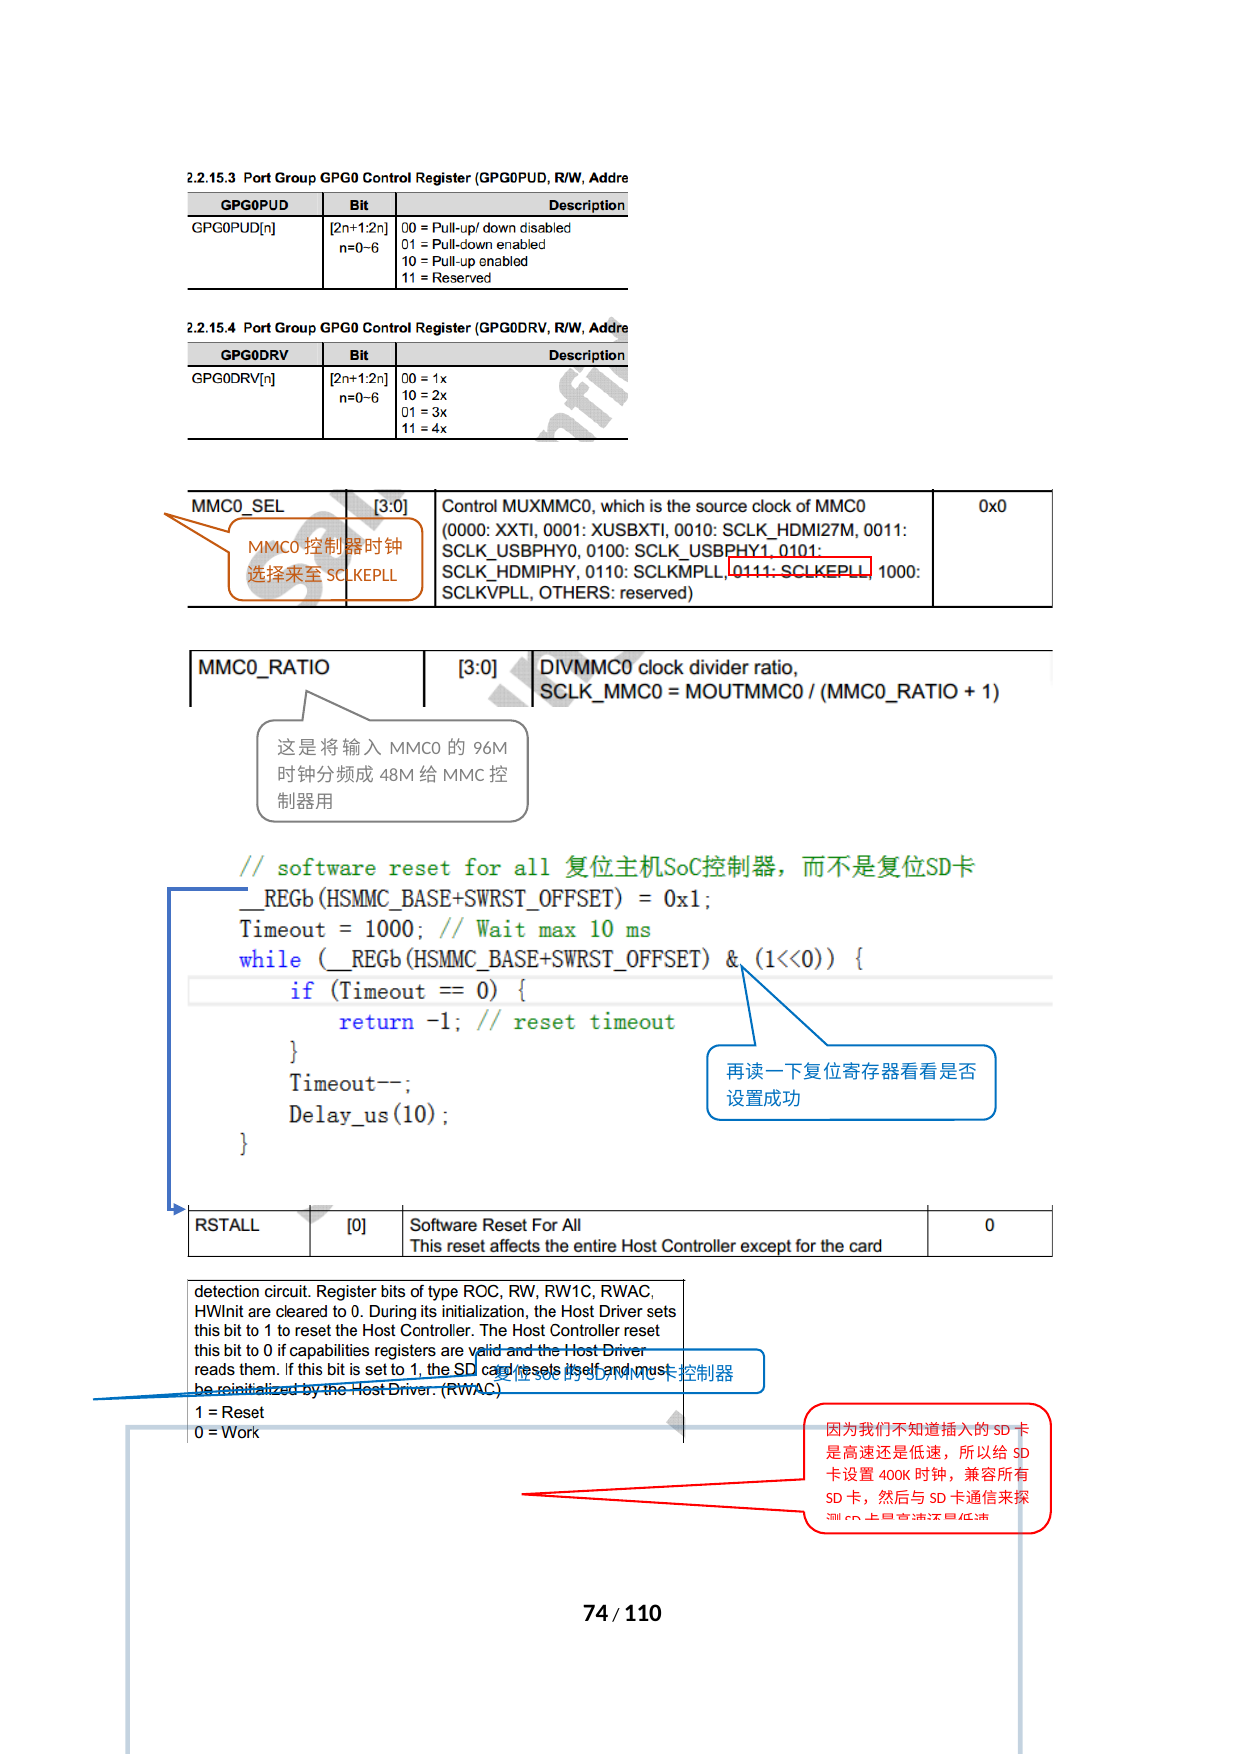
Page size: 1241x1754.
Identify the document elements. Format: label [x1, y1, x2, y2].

picture [187, 1387, 686, 1424]
picture [187, 650, 1053, 707]
picture [225, 1351, 686, 1393]
picture [187, 1205, 1053, 1257]
picture [187, 1279, 686, 1392]
picture [187, 489, 1053, 608]
picture [187, 1430, 686, 1443]
picture [187, 168, 628, 442]
picture [187, 520, 421, 599]
picture [306, 694, 336, 707]
picture [187, 849, 1053, 1158]
